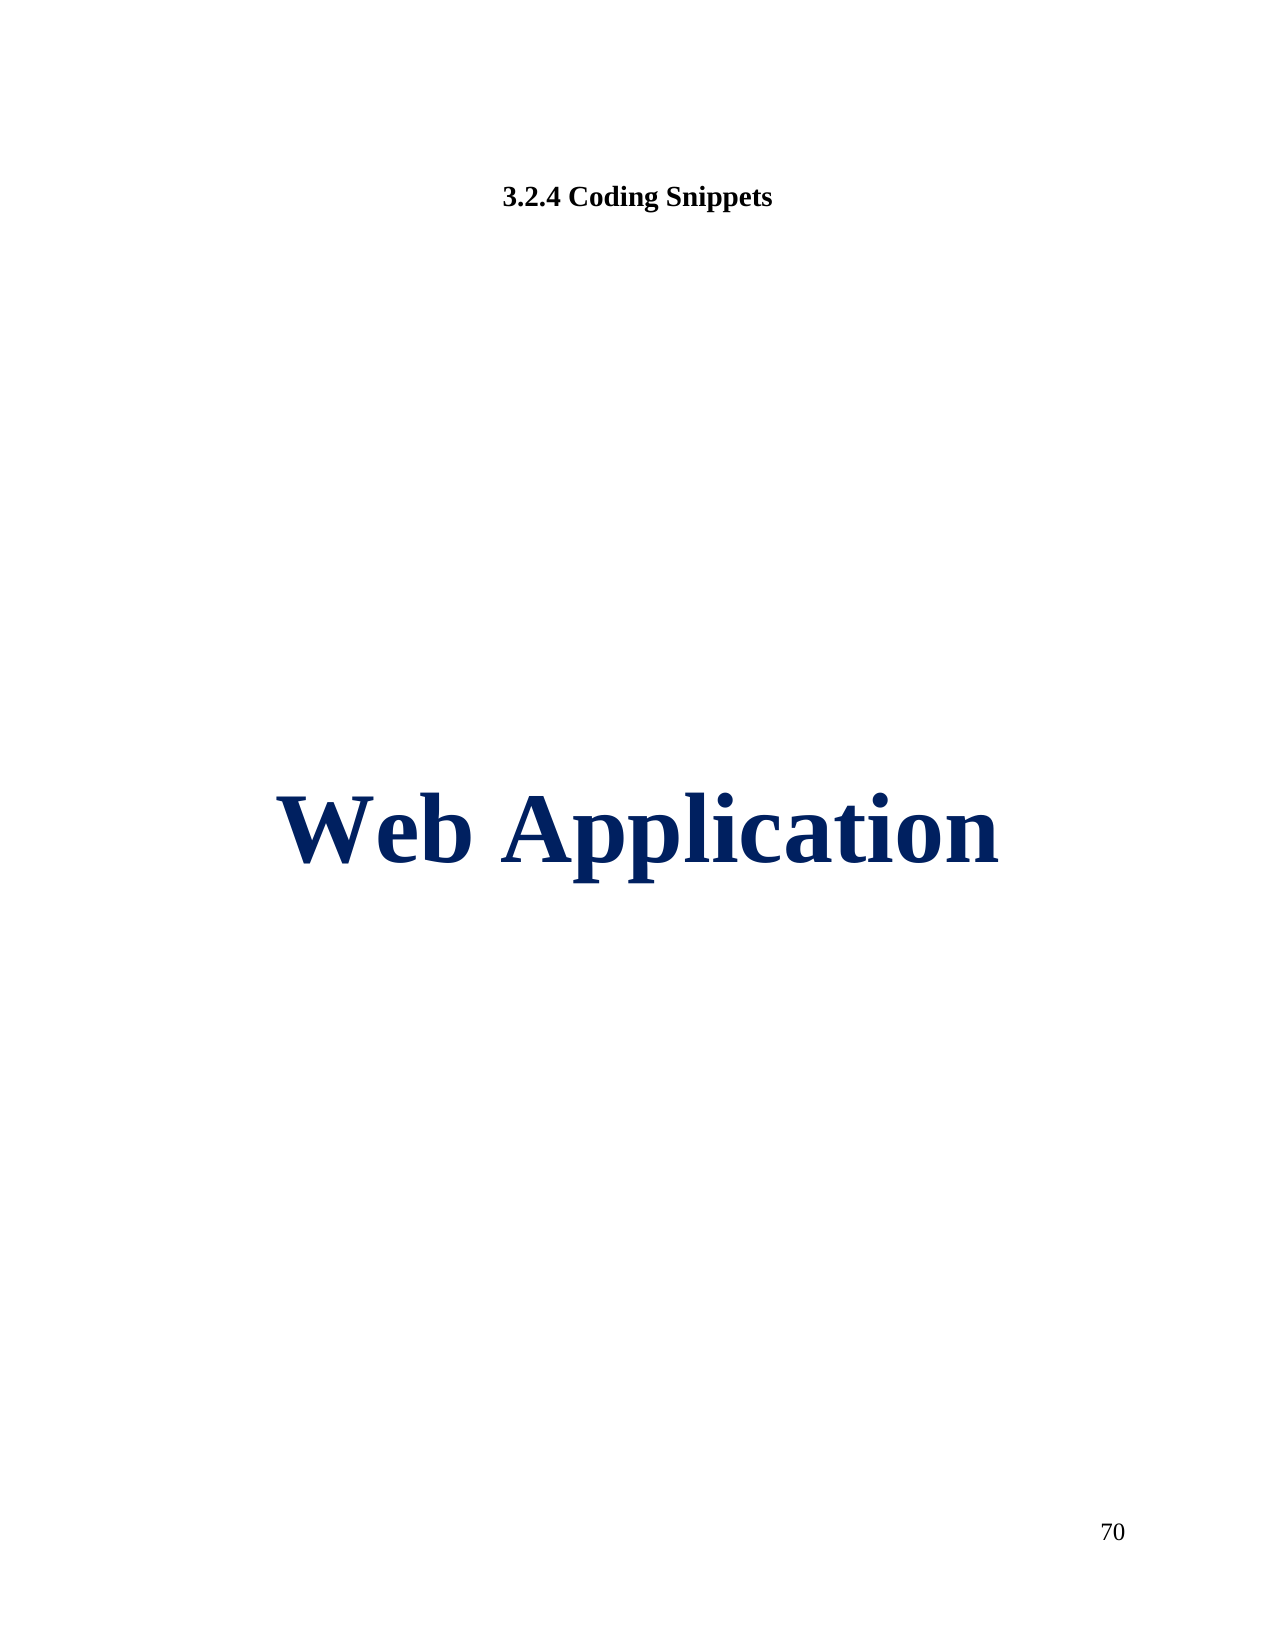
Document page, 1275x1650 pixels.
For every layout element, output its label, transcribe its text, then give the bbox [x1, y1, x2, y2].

subtitle Web Application [150, 768, 1125, 883]
subtitle 3.2.4 Coding Snippets [150, 179, 1125, 213]
